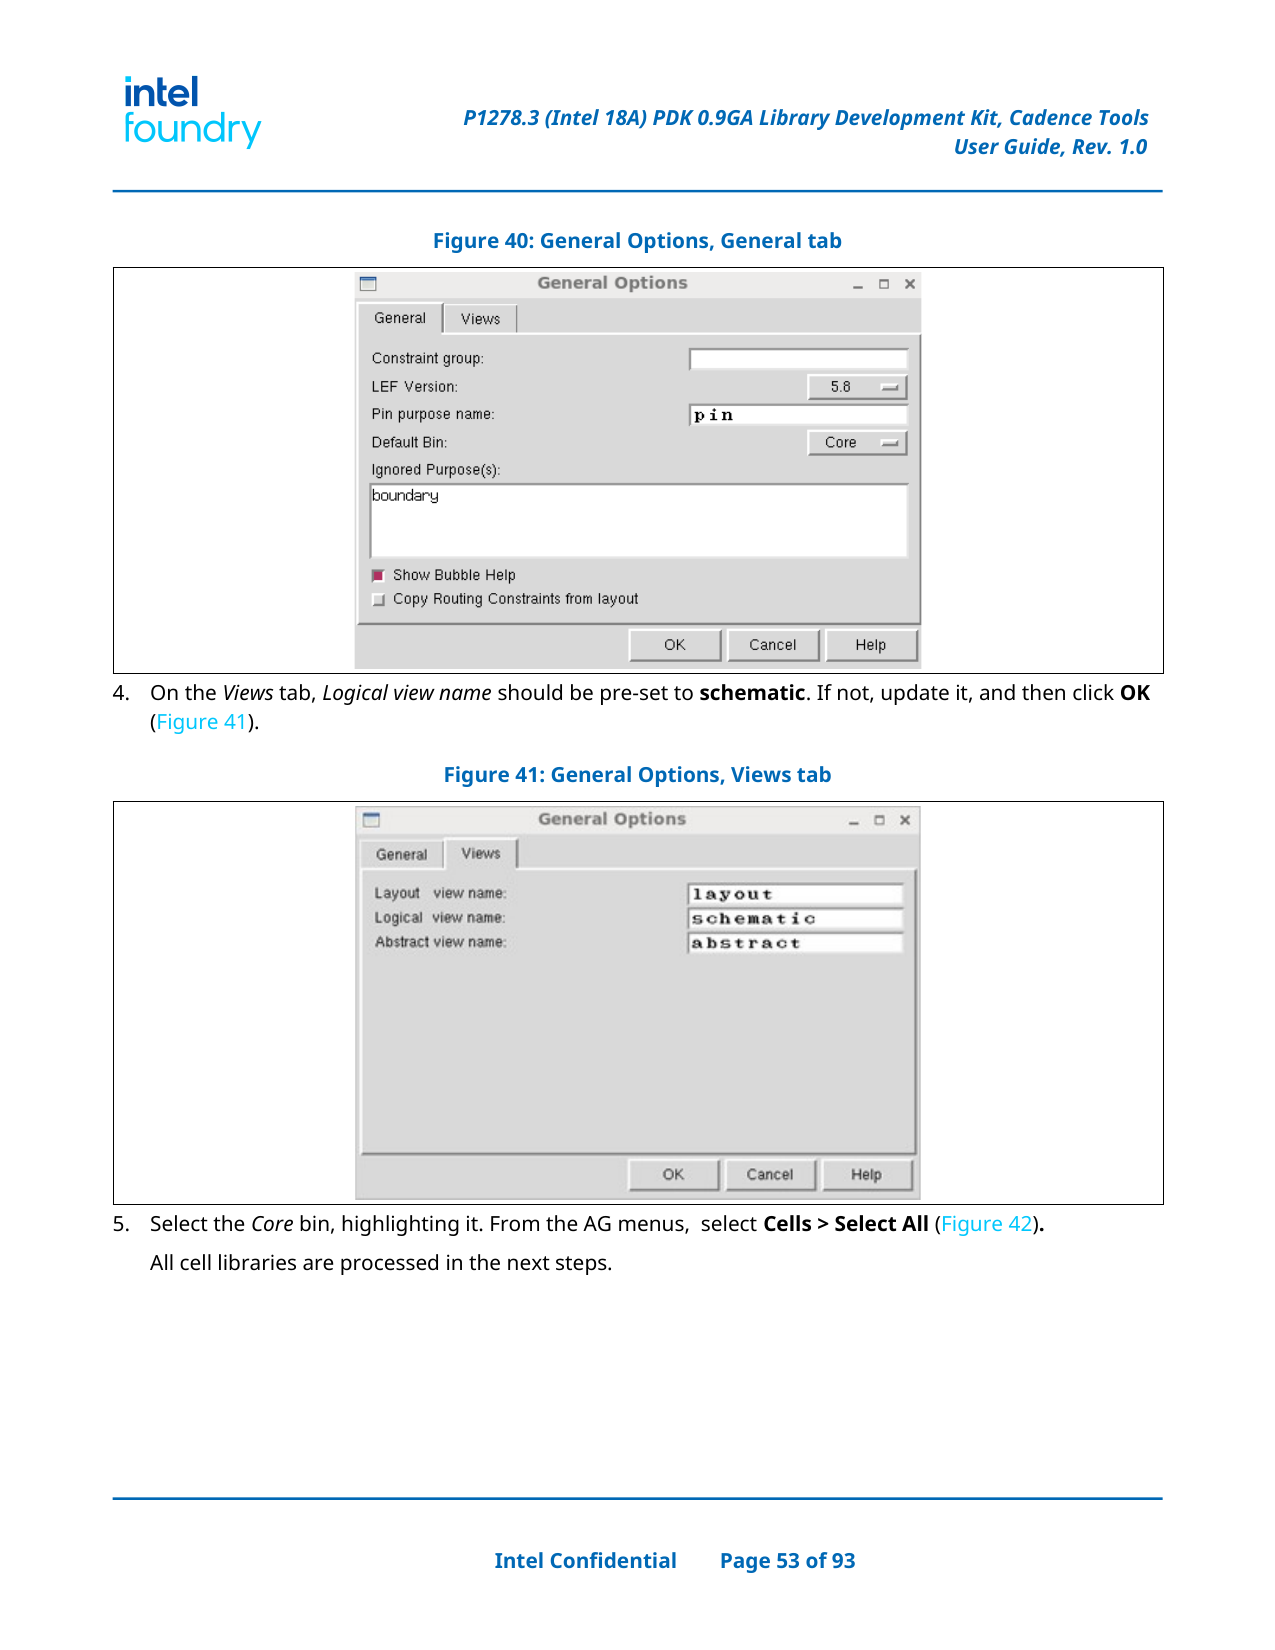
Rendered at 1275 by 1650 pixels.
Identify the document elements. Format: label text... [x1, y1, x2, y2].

table_header [114, 802, 1163, 1204]
picture [354, 272, 922, 669]
picture [123, 75, 264, 150]
picture [355, 806, 921, 1200]
table_header [114, 268, 1163, 673]
text All cell libraries are processed in the next steps. [150, 1250, 1162, 1275]
